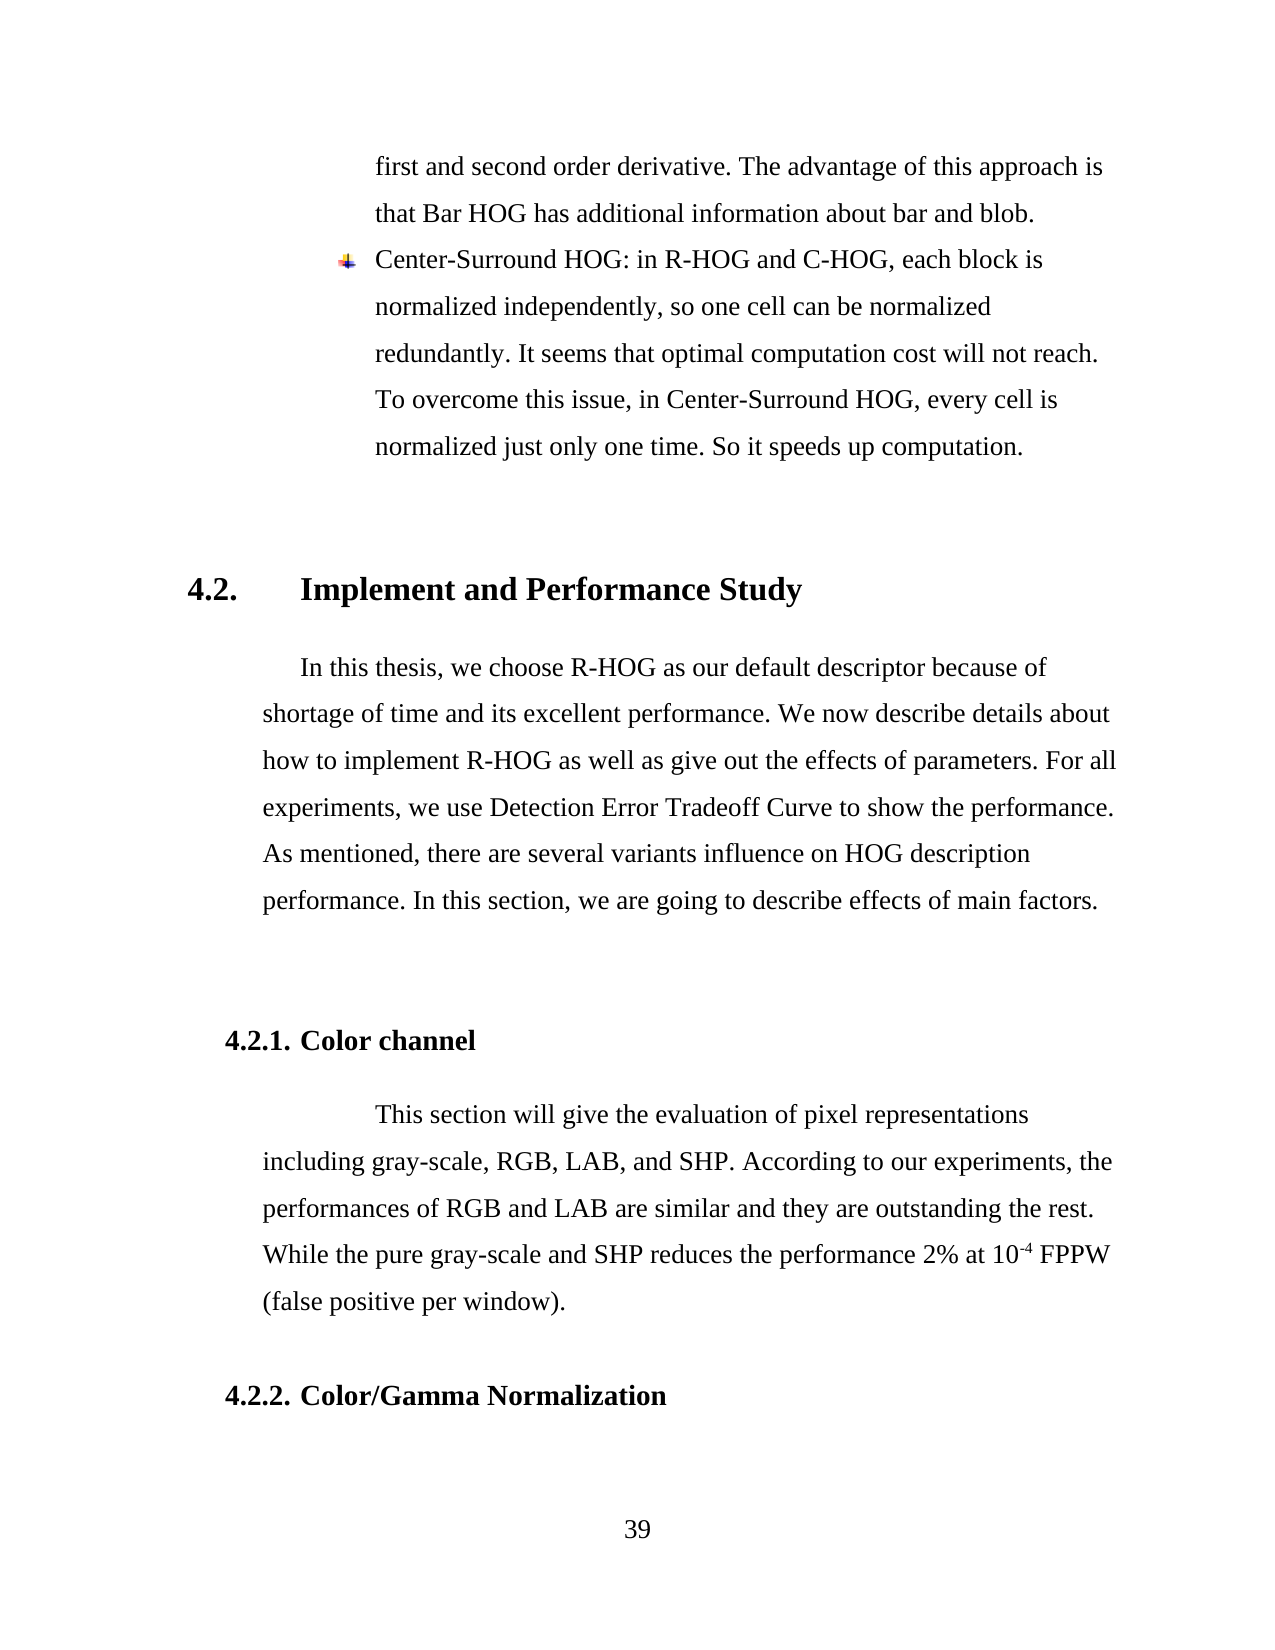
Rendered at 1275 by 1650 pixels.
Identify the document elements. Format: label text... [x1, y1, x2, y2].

list Center-Surround HOG: in R-HOG and C-HOG, each block is normalized independently, so one cell can be normalized redundantly. It seems that optimal computation cost will not reach. To overcome this issue, in Center-Surround HOG, every cell is normalized just only one time. So it speeds up computation. [337, 243, 1125, 461]
subtitle Color channel [225, 1023, 1125, 1057]
list In this thesis, we choose R-HOG as our default descriptor because of shortage of time and its excellent performance. We now describe details about how to implement R-HOG as well as give out the effects of parameters. For all experiments, we use Detection Error Tradeoff Curve to show the performance. [262, 651, 1125, 822]
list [337, 150, 1125, 228]
list As mentioned, there are several variants influence on HOG description performance. In this section, we are going to describe effects of main factors. [262, 837, 1125, 915]
list This section will give the evaluation of pixel representations including gray-scale, RGB, LAB, and SHP. According to our experiments, the performances of RGB and LAB are similar and they are outstanding the rest. While the pure gray-scale and SHP reduces the performance 2% at 10-4 FPPW (false positive per window). [262, 1098, 1125, 1316]
picture [338, 252, 356, 269]
text Implement and Performance Study [187, 569, 1125, 607]
subtitle Color/Gamma Normalization [225, 1378, 1125, 1411]
